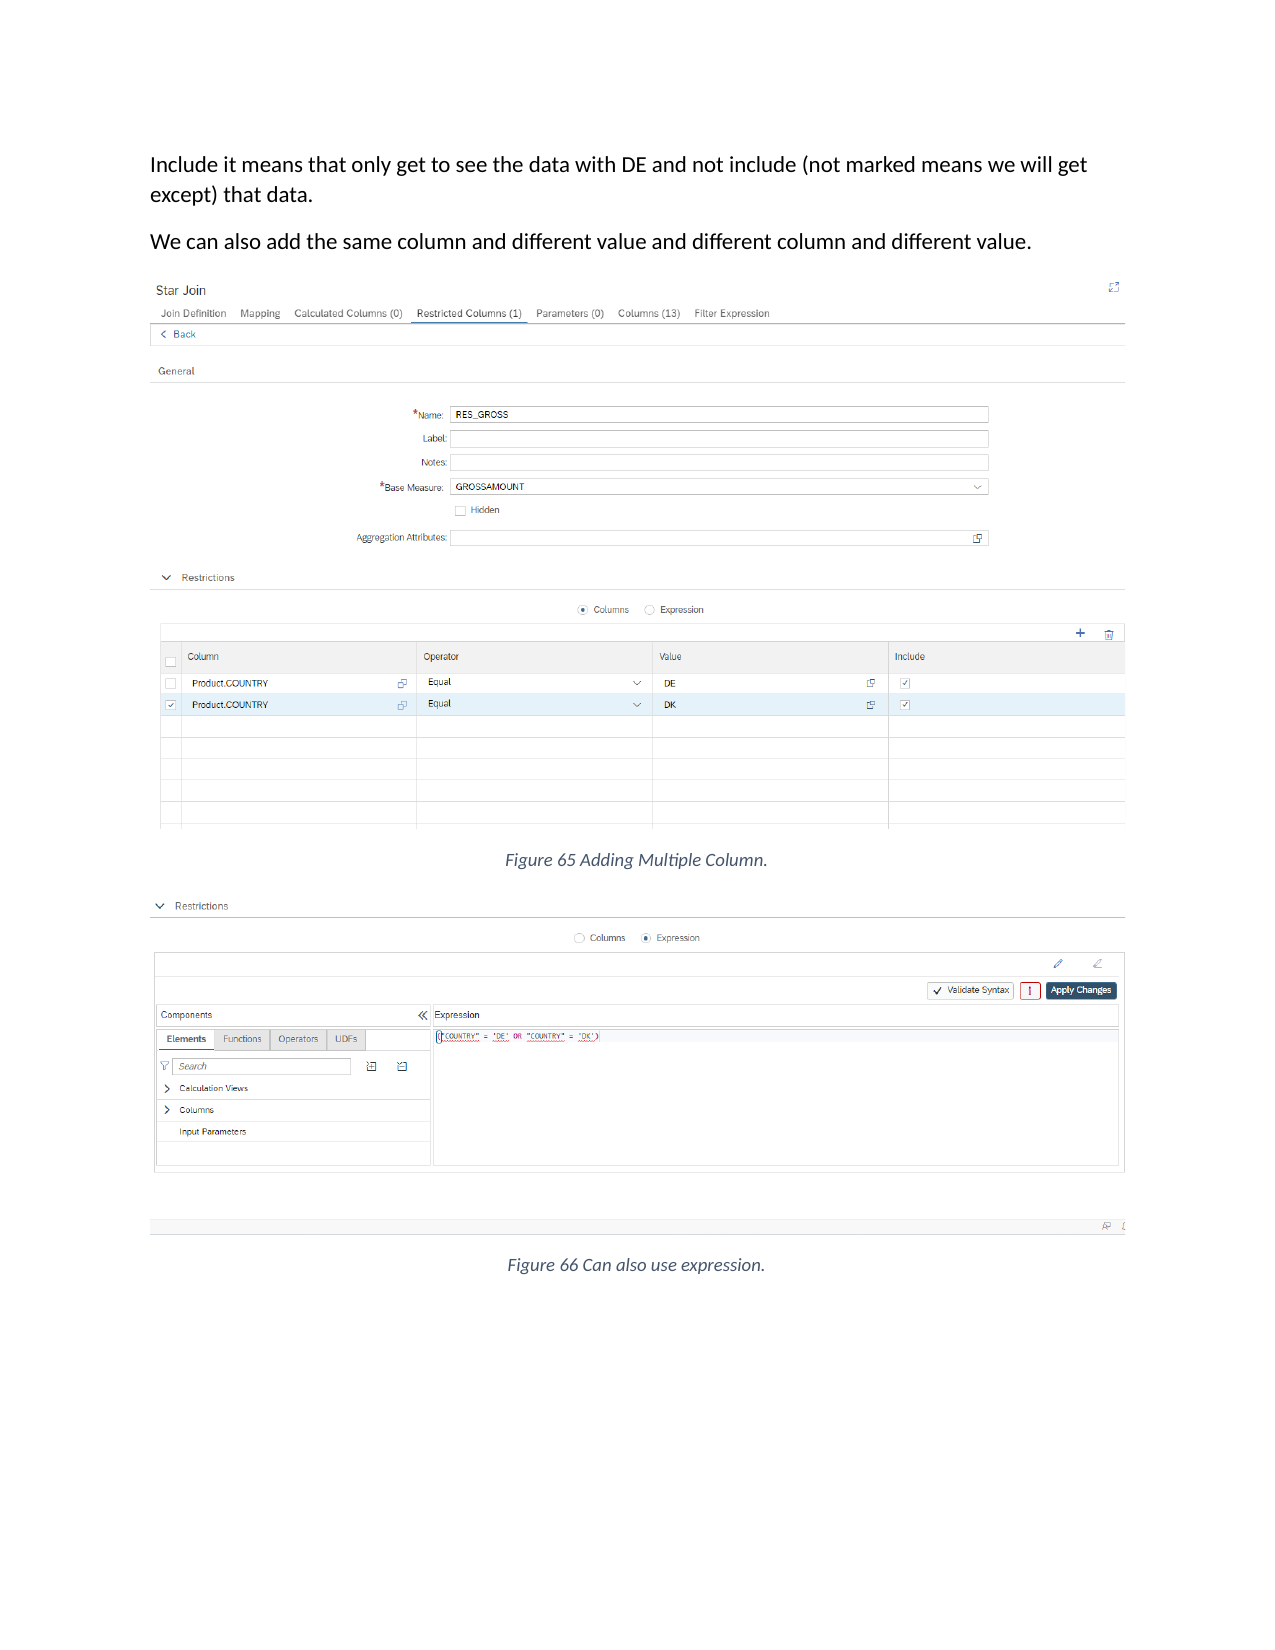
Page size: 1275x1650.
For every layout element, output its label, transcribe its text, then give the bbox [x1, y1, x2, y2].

text Figure 65 Adding Multiple Column. [150, 848, 1125, 871]
text We can also add the same column and different value and different column and different value. [150, 227, 1125, 255]
text Figure 66 Can also use expression. [150, 1253, 1125, 1276]
picture [150, 891, 1125, 1235]
text Include it means that only get to see the data with DE and not include (not marked means we will get except) that data. [150, 150, 1125, 208]
picture [150, 273, 1125, 829]
